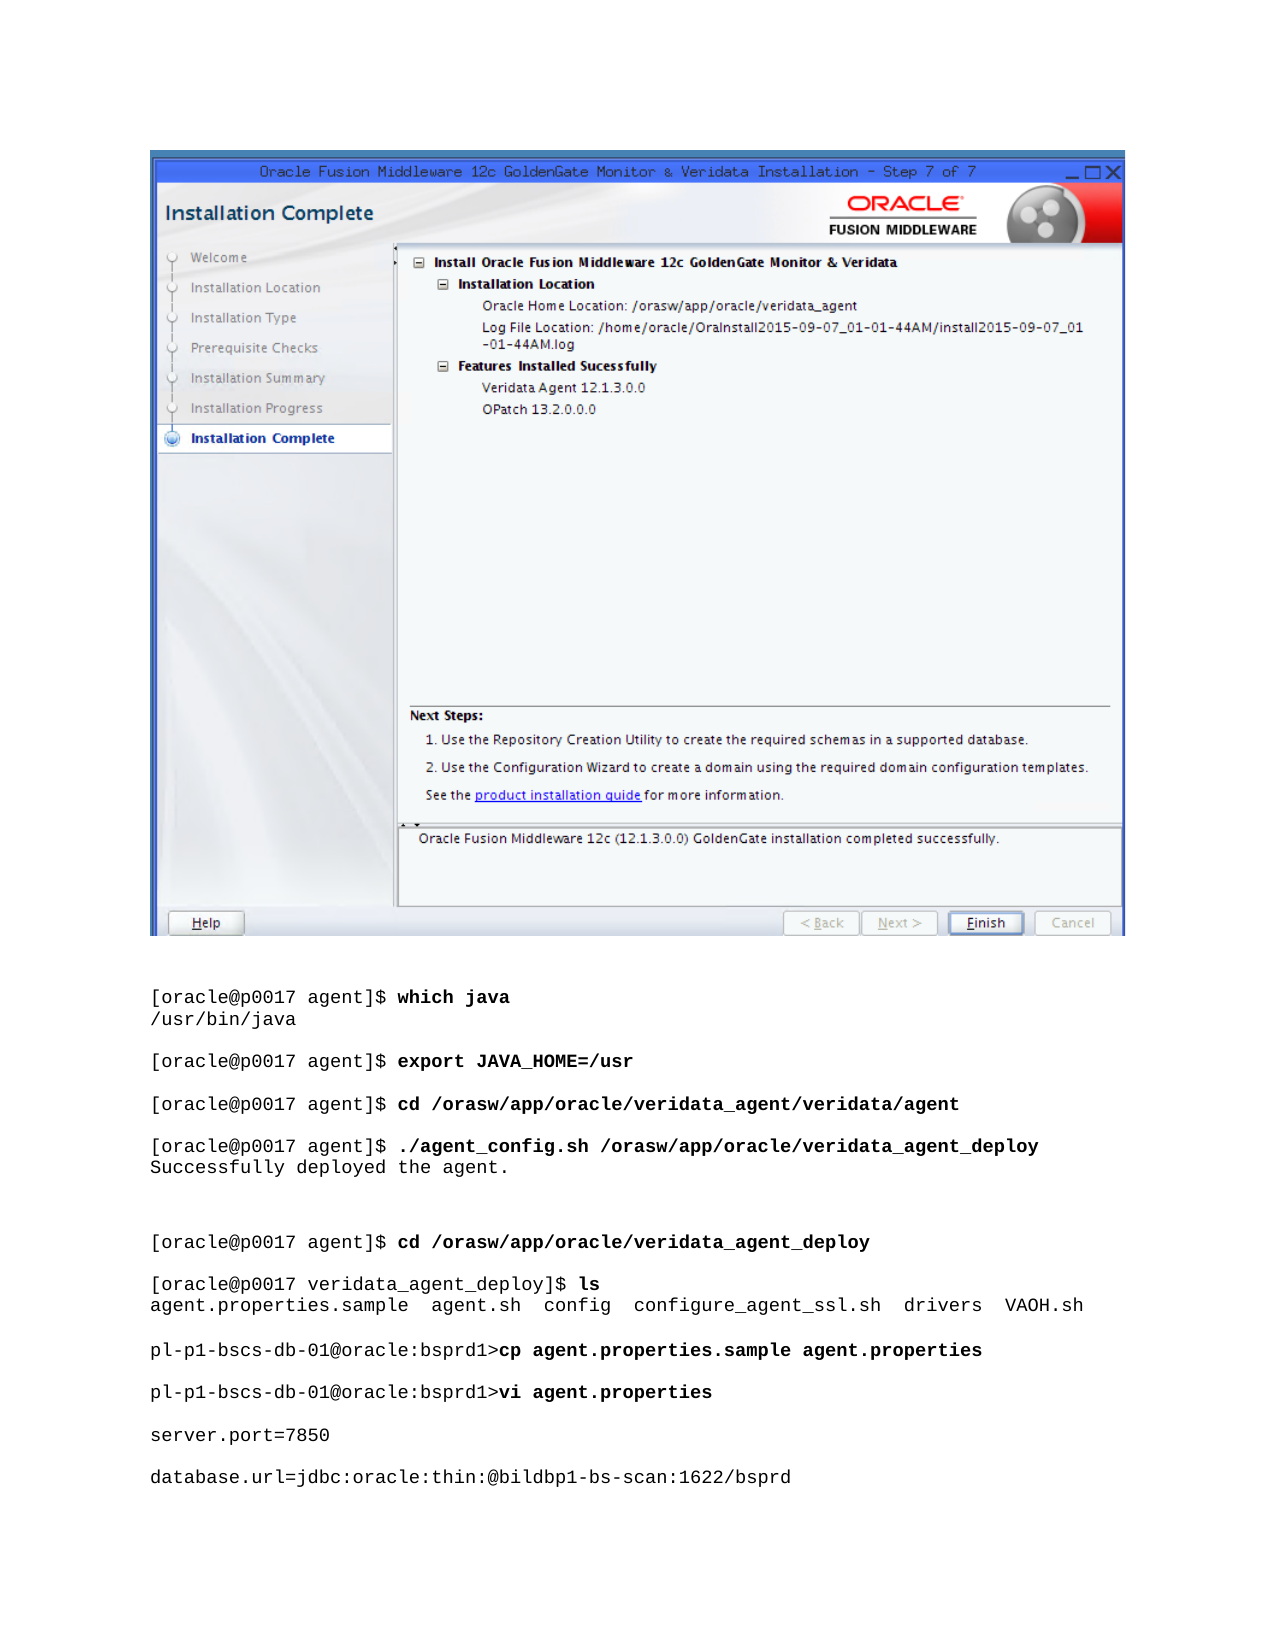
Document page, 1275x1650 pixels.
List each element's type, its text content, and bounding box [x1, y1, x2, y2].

text Successfully deployed the agent. [150, 1158, 1125, 1179]
text [oracle@p0017 veridata_agent_deploy]$ ls [150, 1275, 1125, 1296]
picture [150, 150, 1125, 936]
text [oracle@p0017 agent]$ ./agent_config.sh /orasw/app/oracle/veridata_agent_deploy [150, 1137, 1125, 1158]
text [oracle@p0017 agent]$ cd /orasw/app/oracle/veridata_agent_deploy [150, 1232, 1125, 1254]
text database.url=jdbc:oracle:thin:@bildbp1-bs-scan:1622/bsprd [150, 1468, 1125, 1489]
text agent.properties.sample agent.sh config configure_agent_ssl.sh drivers VAOH.sh [150, 1296, 1125, 1317]
text /usr/bin/java [150, 1009, 1125, 1031]
text server.port=7850 [150, 1425, 1125, 1447]
text [oracle@p0017 agent]$ cd /orasw/app/oracle/veridata_agent/veridata/agent [150, 1094, 1125, 1116]
text pl-p1-bscs-db-01@oracle:bsprd1>vi agent.properties [150, 1383, 1125, 1404]
text [oracle@p0017 agent]$ which java [150, 988, 1125, 1009]
text pl-p1-bscs-db-01@oracle:bsprd1>cp agent.properties.sample agent.properties [150, 1340, 1125, 1362]
text [oracle@p0017 agent]$ export JAVA_HOME=/usr [150, 1052, 1125, 1073]
